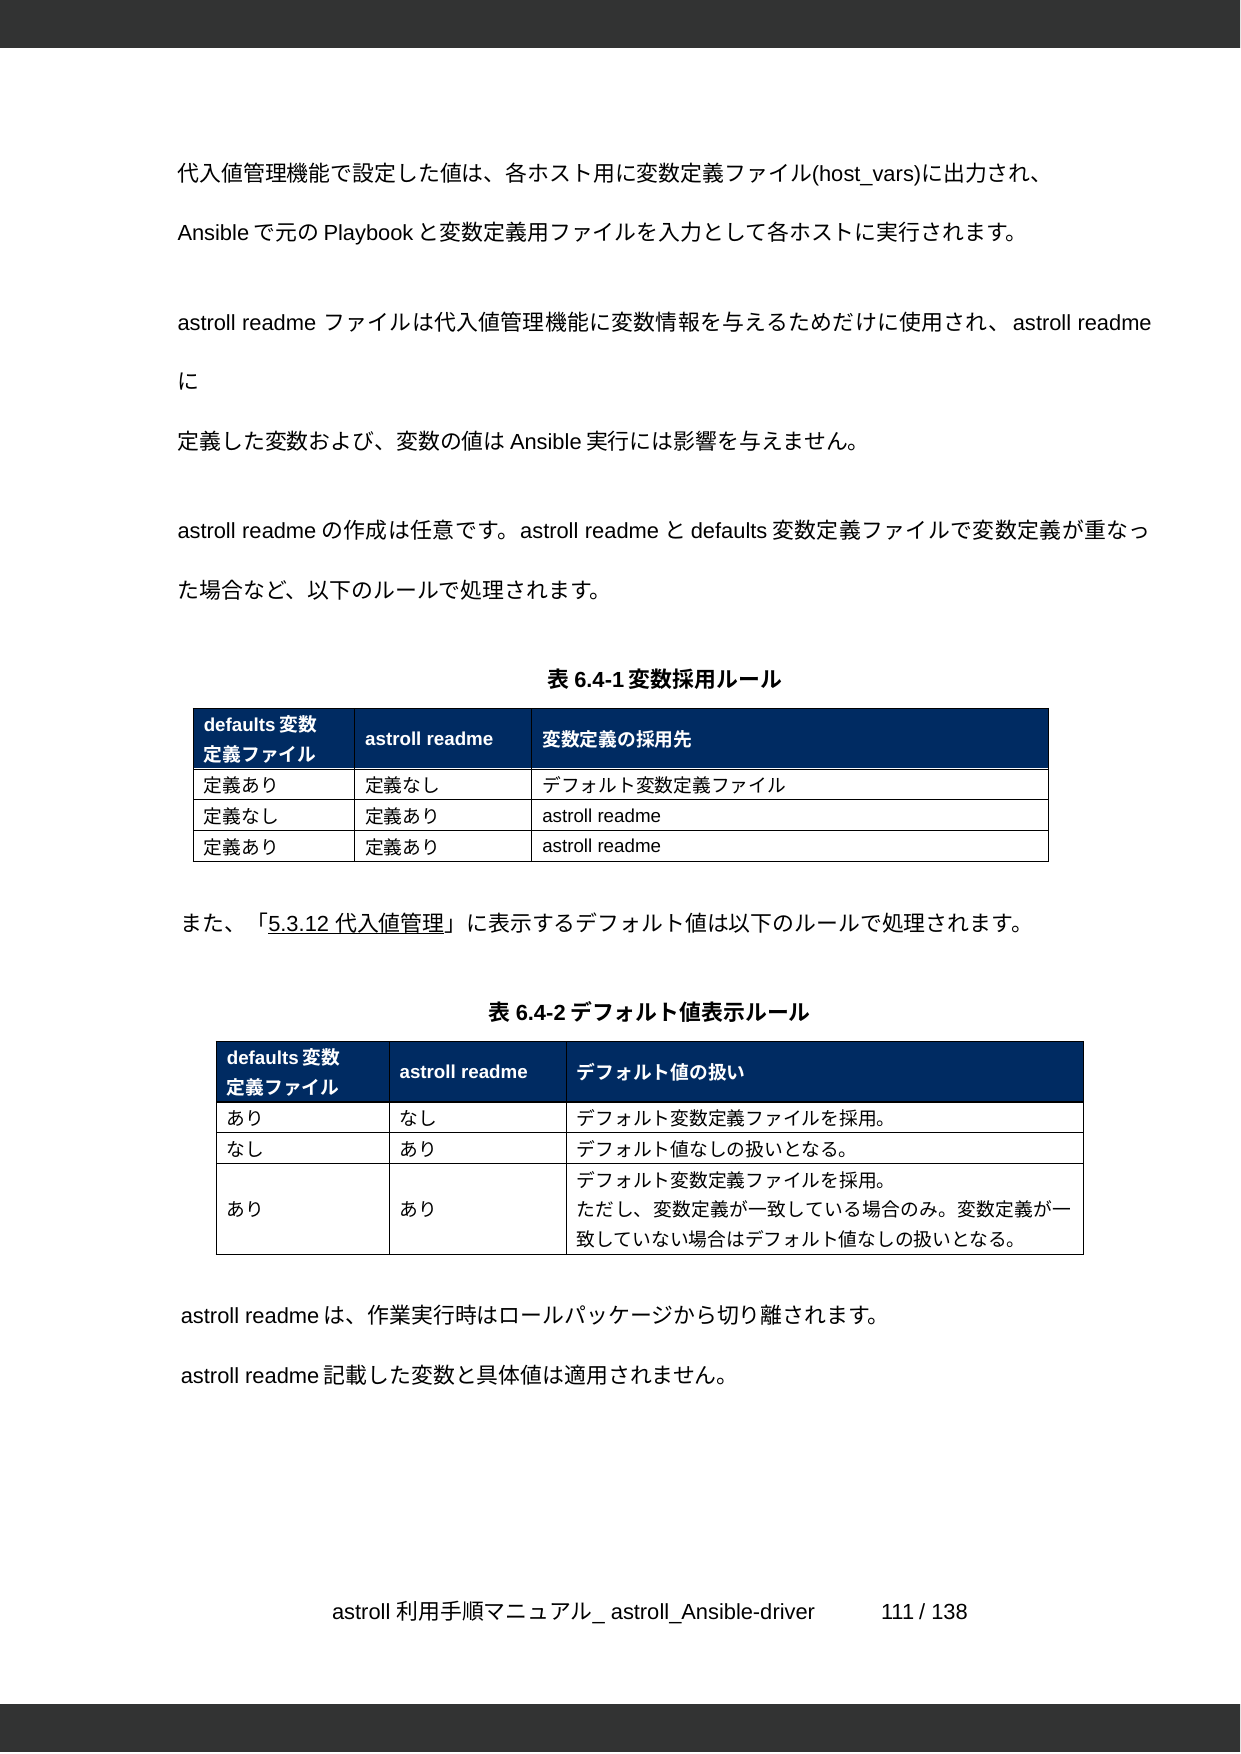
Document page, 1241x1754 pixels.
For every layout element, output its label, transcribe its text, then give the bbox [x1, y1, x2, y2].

text 代入値管理機能で設定した値は、各ホスト用に変数定義ファイル(host_vars)に出力され、 [177, 142, 1152, 201]
table_header 変数定義の採用先 [532, 709, 1048, 768]
table_cell デフォルト変数定義ファイル [532, 770, 1048, 799]
picture [0, 0, 1241, 48]
table_cell デフォルト値なしの扱いとなる。 [567, 1133, 1083, 1163]
table_cell デフォルト変数定義ファイルを採用。 [567, 1103, 1083, 1132]
table_header defaults変数 定義ファイル [217, 1042, 389, 1101]
table_cell 定義あり [194, 770, 354, 799]
table_cell あり [217, 1164, 389, 1253]
table_cell 定義あり [355, 800, 531, 830]
table_header defaults変数 定義ファイル [194, 709, 354, 768]
table_header astroll readme [390, 1042, 566, 1101]
table_header astroll readme [355, 709, 531, 768]
table_cell なし [390, 1103, 566, 1132]
table_cell 定義あり [355, 831, 531, 861]
text astroll readme ファイルは代入値管理機能に変数情報を与えるためだけに使用され、astroll readme に [177, 291, 1152, 410]
table_cell 定義なし [194, 800, 354, 830]
table_cell astroll readme [532, 831, 1048, 861]
text また、「5.3.12 代入値管理」に表示するデフォルト値は以下のルールで処理されます。 [148, 892, 1152, 951]
table_cell あり [390, 1164, 566, 1253]
text 表 6.4-1変数採用ルール [177, 648, 1152, 708]
text astroll readmeの作成は任意です。astroll readmeとdefaults変数定義ファイルで変数定義が重なった場合など、以下のルールで処理されます。 [177, 499, 1152, 618]
table_cell なし [217, 1133, 389, 1163]
text astroll readmeは、作業実行時はロールパッケージから切り離されます。 [148, 1284, 1152, 1344]
table_cell あり [217, 1103, 389, 1132]
table_cell デフォルト変数定義ファイルを採用。 ただし、変数定義が一致している場合のみ。変数定義が一致していない場合はデフォルト値なしの扱いとなる。 [567, 1164, 1083, 1253]
table_cell 定義あり [194, 831, 354, 861]
text 表 6.4-2デフォルト値表示ルール [148, 981, 1152, 1041]
text astroll readme記載した変数と具体値は適用されません。 [148, 1344, 1152, 1403]
table_cell あり [390, 1133, 566, 1163]
picture [0, 1704, 1241, 1752]
table_cell 定義なし [355, 770, 531, 799]
table_header デフォルト値の扱い [567, 1042, 1083, 1101]
table_cell astroll readme [532, 800, 1048, 830]
text Ansibleで元のPlaybookと変数定義用ファイルを入力として各ホストに実行されます。 [177, 201, 1152, 261]
text 定義した変数および、変数の値はAnsible実行には影響を与えません。 [177, 410, 1152, 469]
